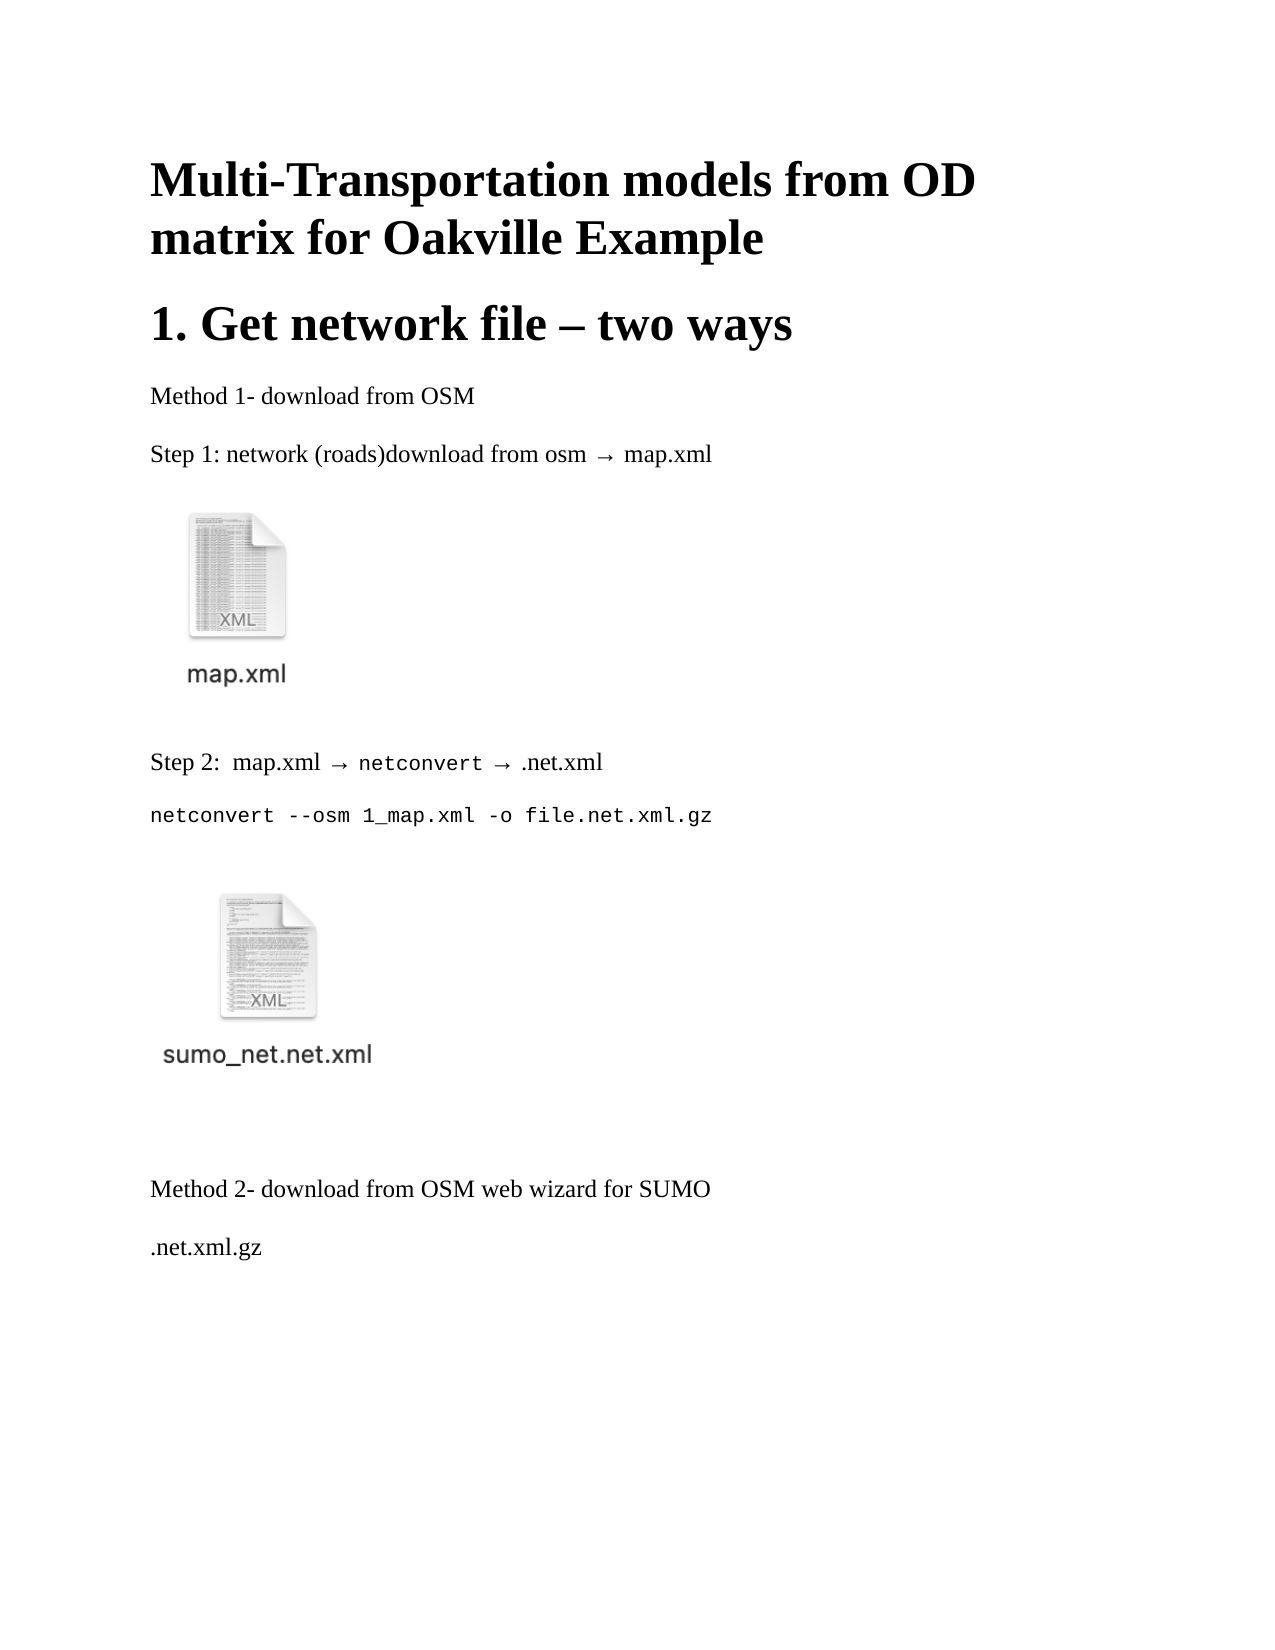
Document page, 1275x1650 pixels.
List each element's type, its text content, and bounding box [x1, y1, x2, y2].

text Method 1- download from OSM [150, 381, 1125, 409]
text .net.xml.gz [150, 1232, 1125, 1261]
text Multi-Transportation models from OD matrix for Oakville Example [150, 150, 1125, 265]
text 1. Get network file – two ways [150, 294, 1125, 352]
text Step 2: map.xml → netconvert → .net.xml [150, 747, 1125, 776]
text Method 2- download from OSM web wizard for SUMO [150, 1174, 1125, 1203]
picture [150, 496, 328, 718]
picture [150, 858, 423, 1088]
text Step 1: network (roads)download from osm → map.xml [150, 439, 1125, 467]
text netconvert --osm 1_map.xml -o file.net.xml.gz [150, 805, 1125, 829]
